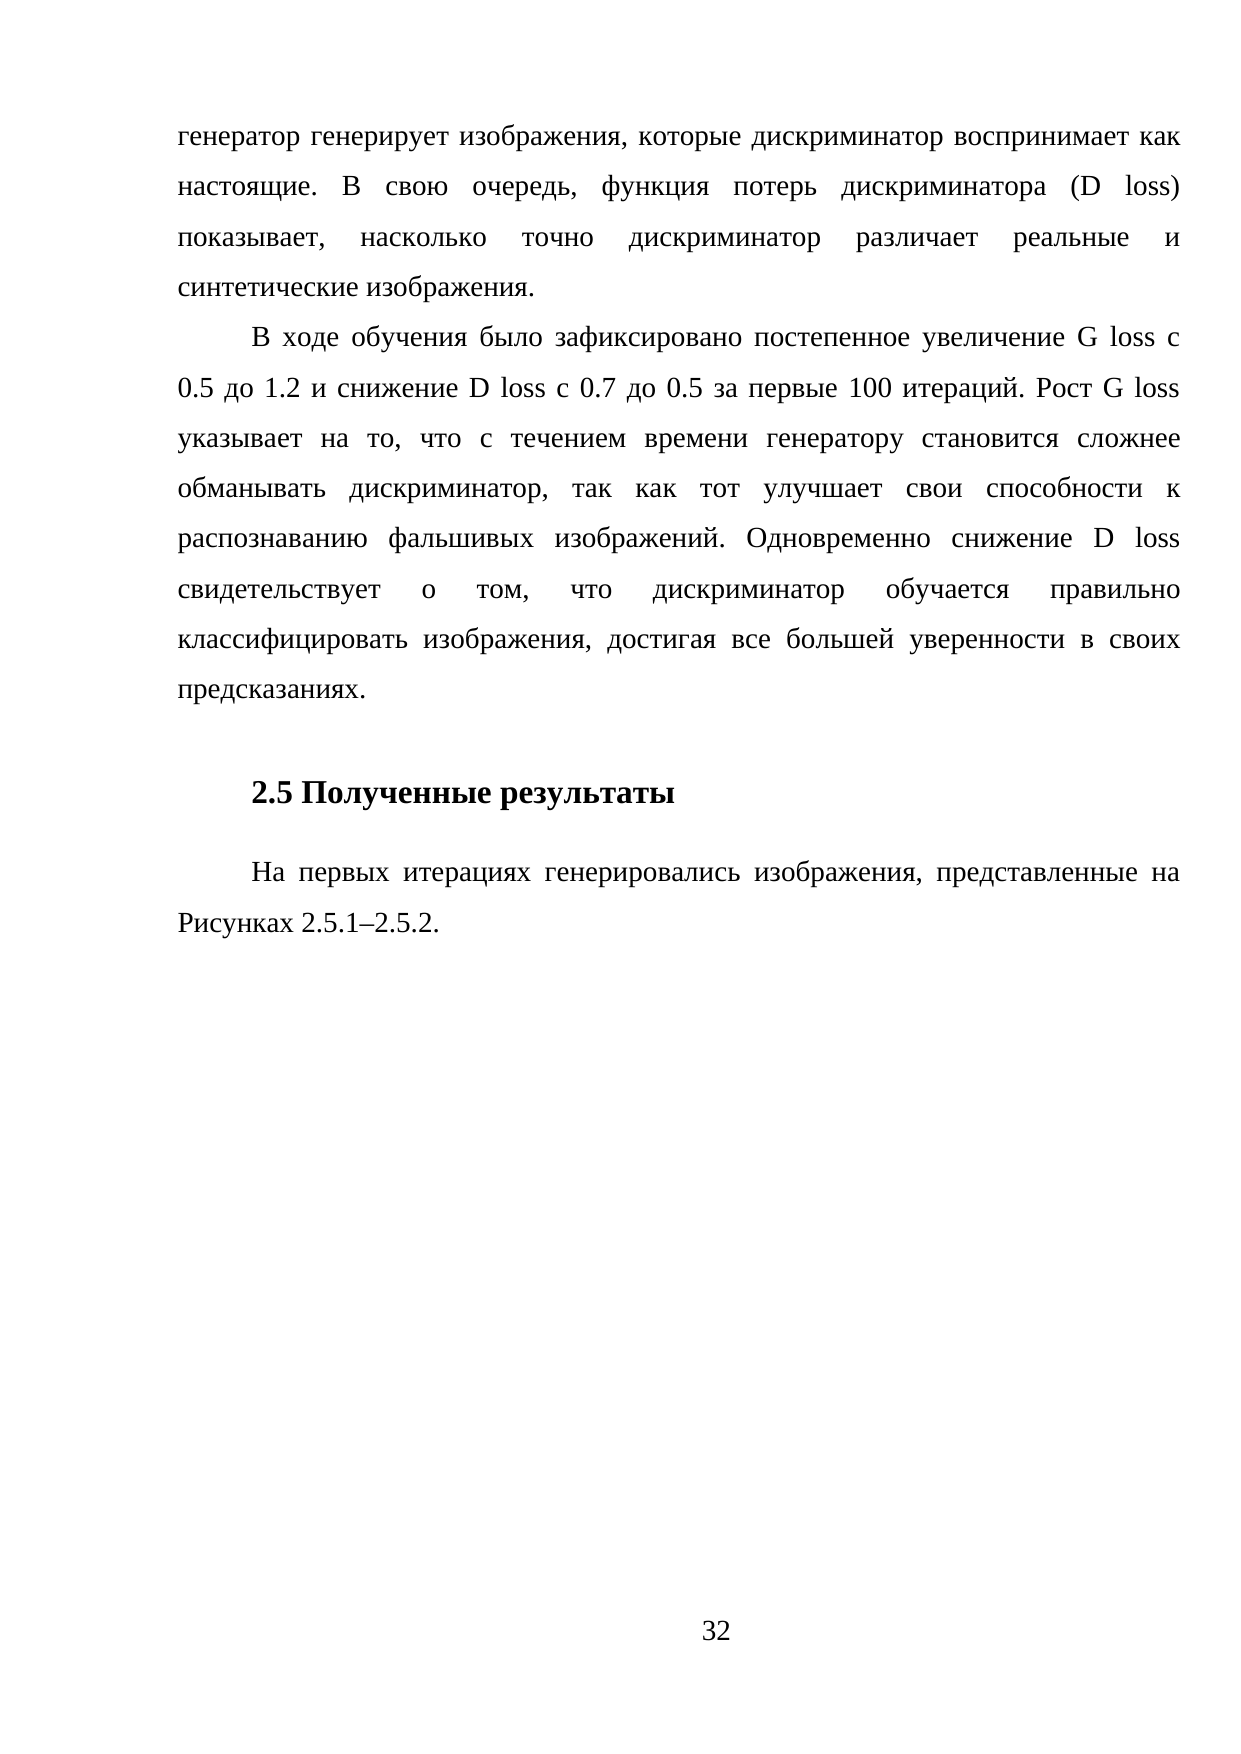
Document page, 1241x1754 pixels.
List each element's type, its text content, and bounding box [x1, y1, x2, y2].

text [177, 118, 1181, 303]
subtitle 2.5 Полученные результаты [177, 772, 1181, 810]
text На первых итерациях генерировались изображения, представленные на Рисунках 2.5.1–2.5.2. [177, 854, 1181, 938]
text В ходе обучения было зафиксировано постепенное увеличение G loss с 0.5 до 1.2 и снижение D loss с 0.7 до 0.5 за первые 100 итераций. Рост G loss указывает на то, что с течением времени генератору становится сложнее обманывать дискриминатор, так как тот улучшает свои способности к распознаванию фальшивых изображений. Одновременно снижение D loss свидетельствует о том, что дискриминатор обучается правильно классифицировать изображения, достигая все большей уверенности в своих предсказаниях. [177, 319, 1181, 705]
